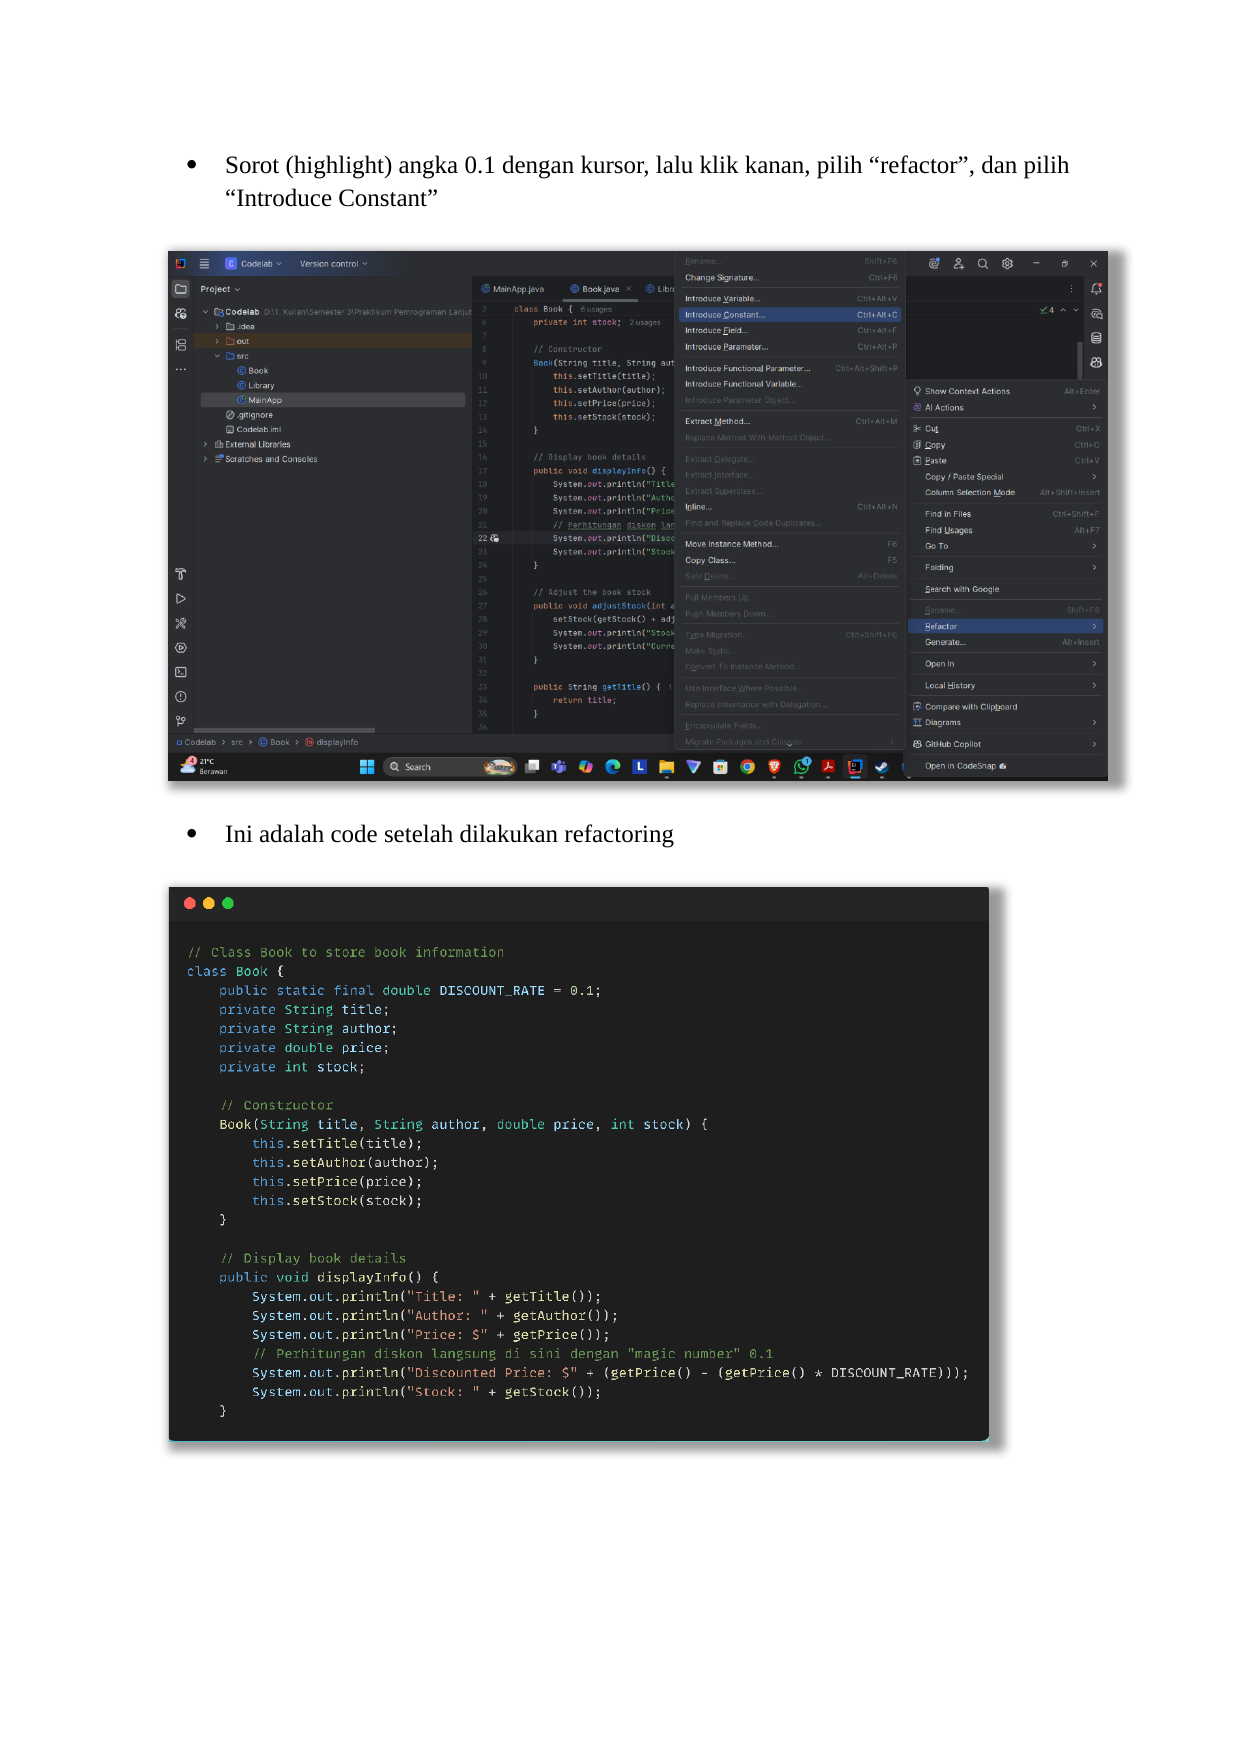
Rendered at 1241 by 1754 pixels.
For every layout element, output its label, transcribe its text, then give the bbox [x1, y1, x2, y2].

picture [168, 251, 1108, 781]
list Sorot (highlight) angka 0.1 dengan kursor, lalu klik kanan, pilih “refactor”, dan pilih “Introduce Constant” [187, 150, 1090, 212]
list Ini adalah code setelah dilakukan refactoring [187, 819, 1090, 848]
picture [168, 887, 989, 1442]
